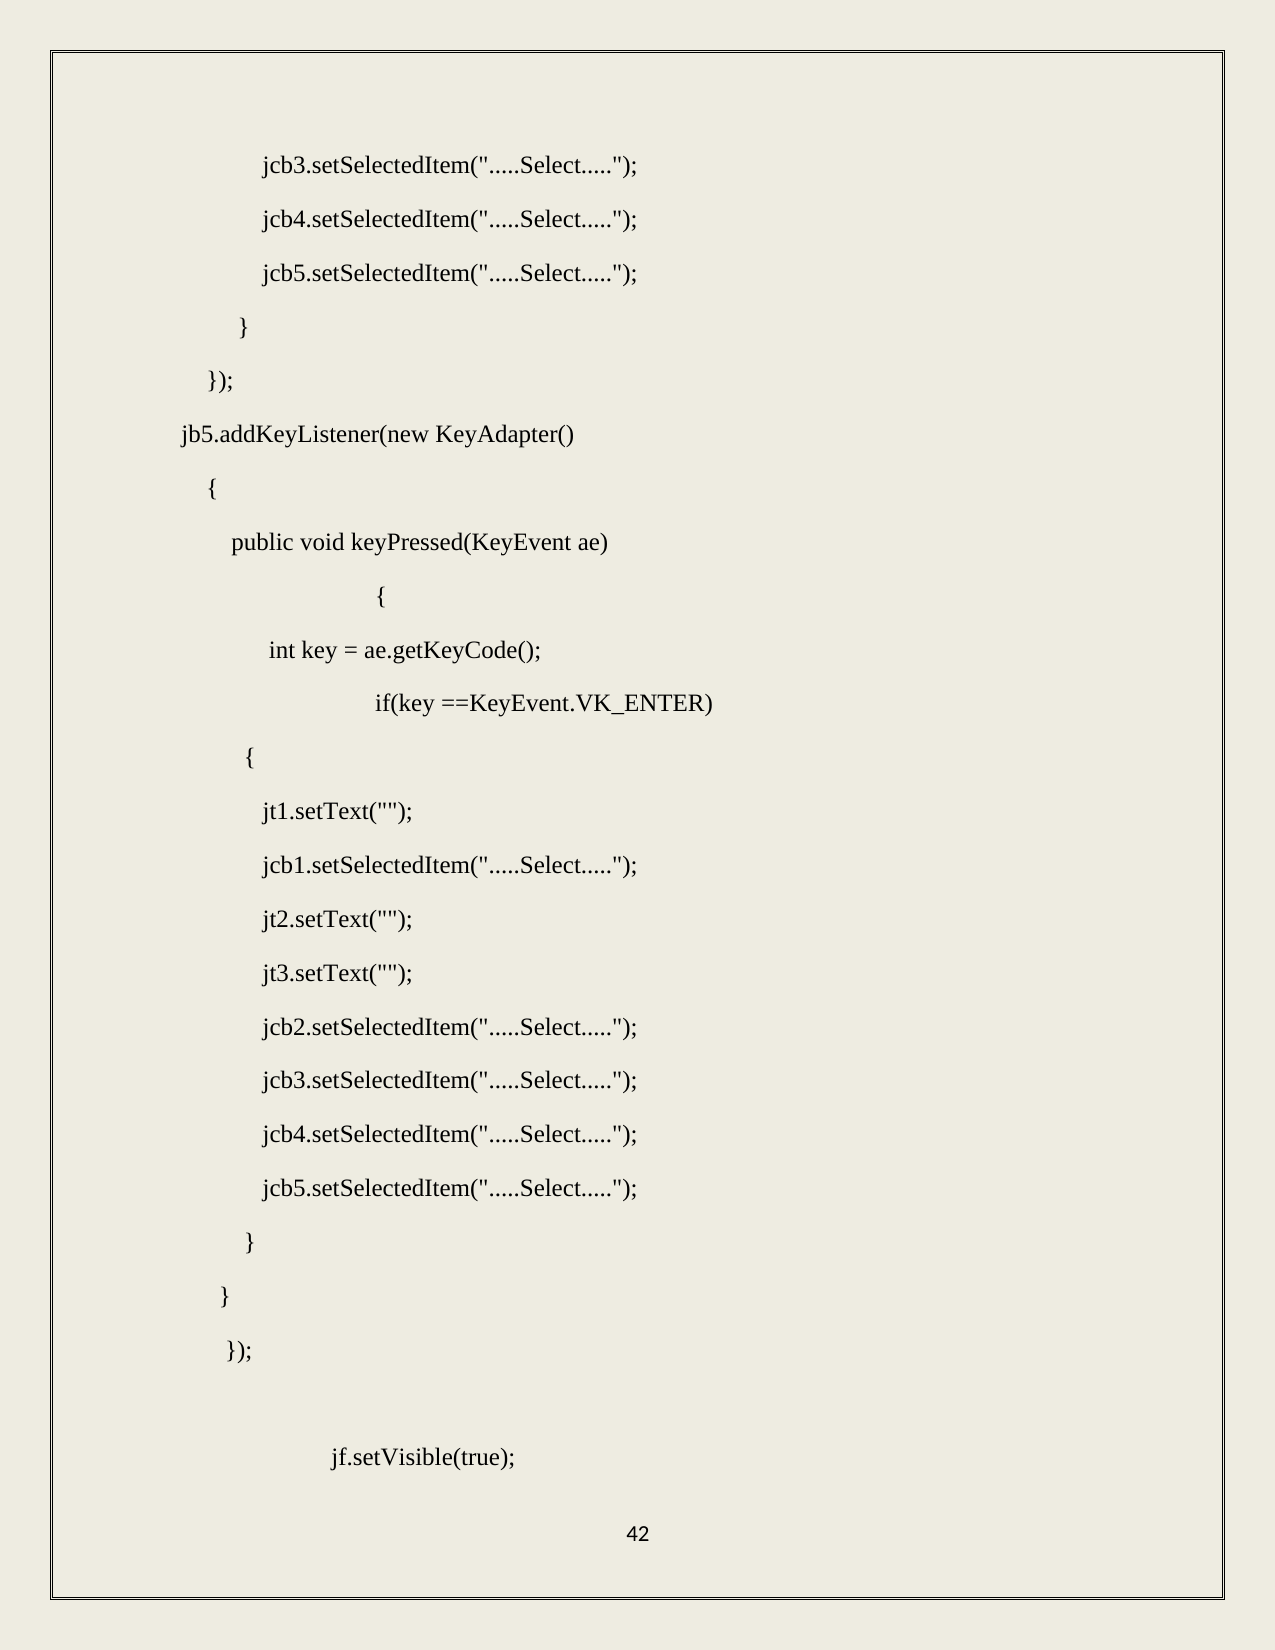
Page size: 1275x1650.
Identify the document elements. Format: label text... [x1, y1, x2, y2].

text jt1.setText(""); [150, 796, 1125, 825]
text jcb2.setSelectedItem(".....Select....."); [150, 1012, 1125, 1040]
text jcb5.setSelectedItem(".....Select....."); [150, 258, 1125, 286]
text jf.setVisible(true); [150, 1442, 1125, 1471]
text jcb4.setSelectedItem(".....Select....."); [150, 204, 1125, 233]
text } [150, 1227, 1125, 1256]
text jt3.setText(""); [150, 958, 1125, 987]
text jcb4.setSelectedItem(".....Select....."); [150, 1119, 1125, 1148]
text jcb3.setSelectedItem(".....Select....."); [150, 150, 1125, 179]
text }); [150, 365, 1125, 394]
text } [150, 1281, 1125, 1310]
text jcb1.setSelectedItem(".....Select....."); [150, 850, 1125, 879]
text }); [150, 1335, 1125, 1363]
text { [150, 581, 1125, 609]
text jcb5.setSelectedItem(".....Select....."); [150, 1173, 1125, 1202]
text jcb3.setSelectedItem(".....Select....."); [150, 1066, 1125, 1094]
text public void keyPressed(KeyEvent ae) [150, 527, 1125, 556]
text jb5.addKeyListener(new KeyAdapter() [150, 419, 1125, 448]
text jt2.setText(""); [150, 904, 1125, 933]
text } [150, 312, 1125, 340]
text { [150, 473, 1125, 502]
text int key = ae.getKeyCode(); [150, 635, 1125, 663]
text if(key ==KeyEvent.VK_ENTER) [150, 688, 1125, 717]
text { [150, 742, 1125, 771]
